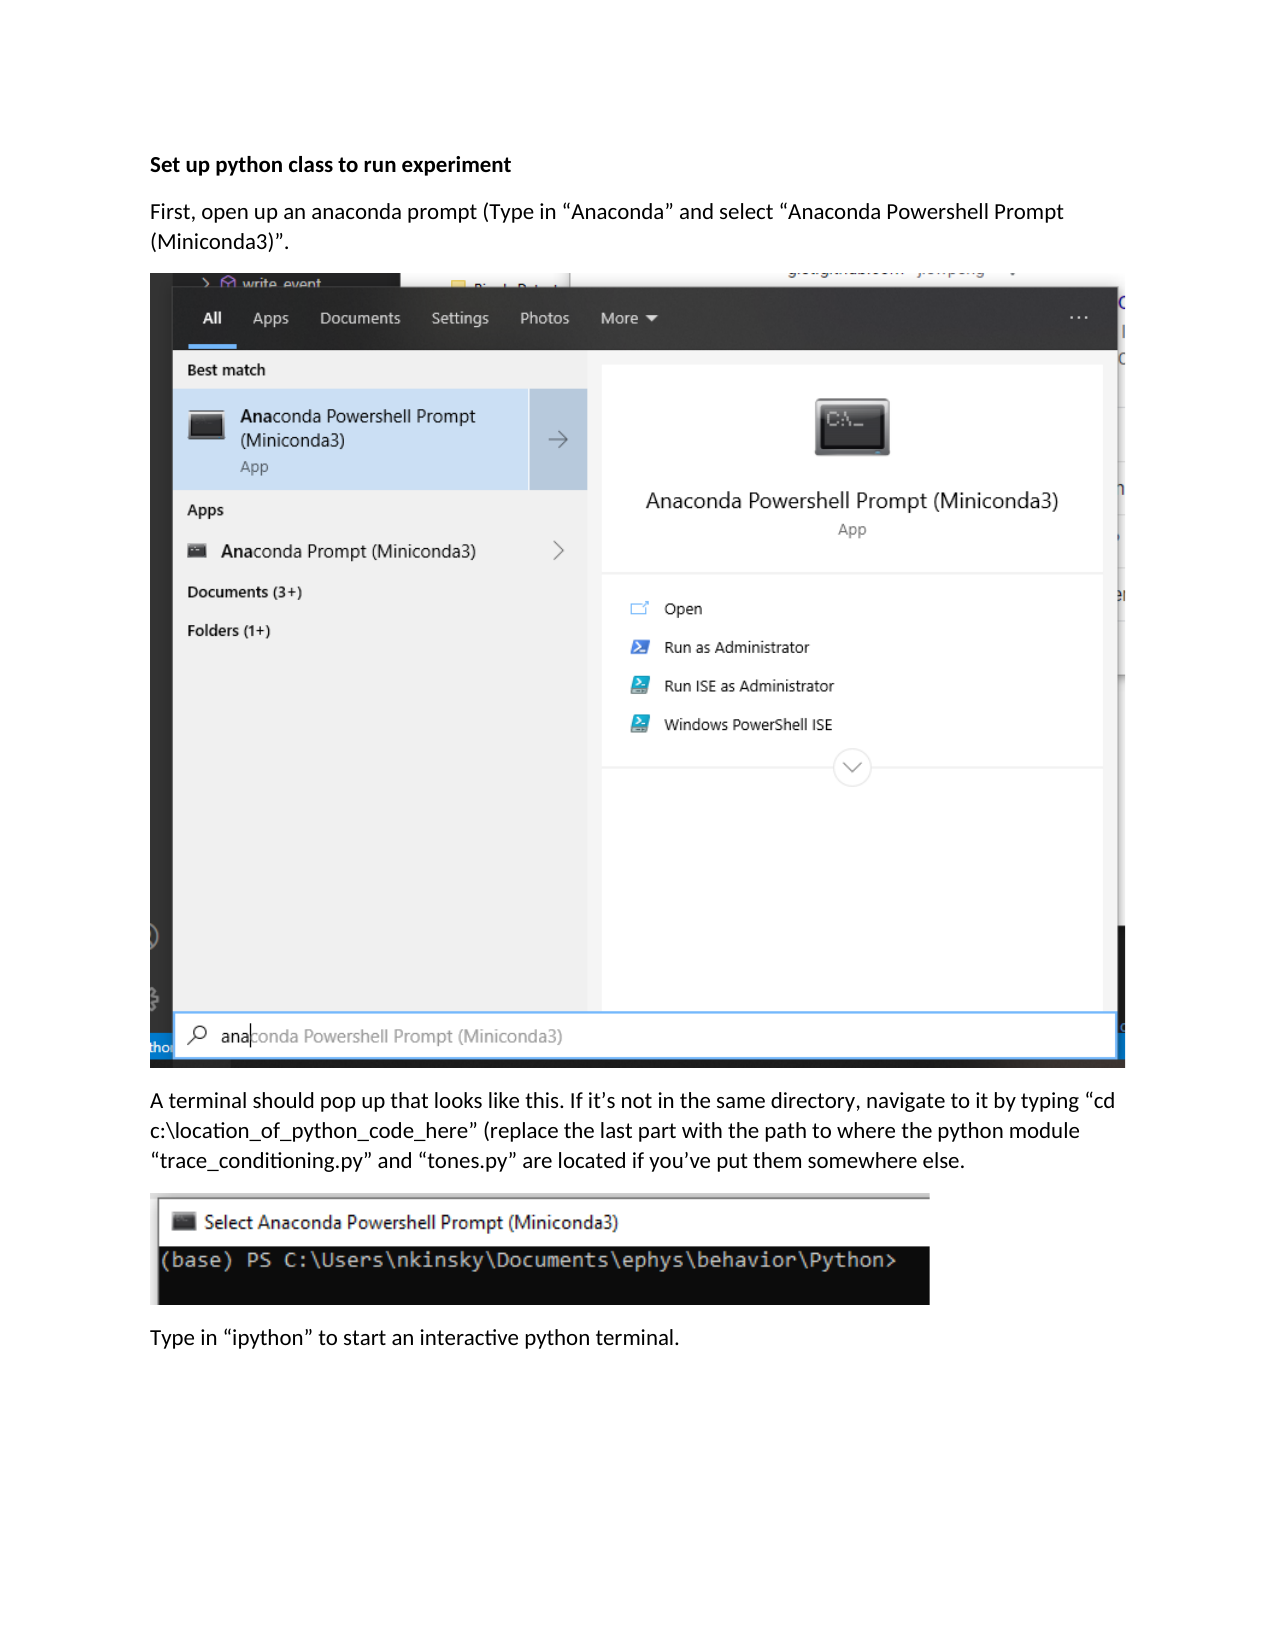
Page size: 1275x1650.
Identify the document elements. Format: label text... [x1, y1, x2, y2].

picture [150, 273, 1125, 1068]
picture [150, 1193, 930, 1305]
text Set up python class to run experiment [150, 150, 1125, 178]
text First, open up an anaconda prompt (Type in “Anaconda” and select “Anaconda Powershell Prompt (Miniconda3)”. [150, 197, 1125, 255]
text A terminal should pop up that looks like this. If it’s not in the same directory, navigate to it by typing “cd c:\location_of_python_code_here” (replace the last part with the path to where the python module “trace_conditioning.py” and “tones.py” are located if you’ve put them somewhere else. [150, 1086, 1125, 1174]
text Type in “ipython” to start an interactive python terminal. [150, 1323, 1125, 1351]
